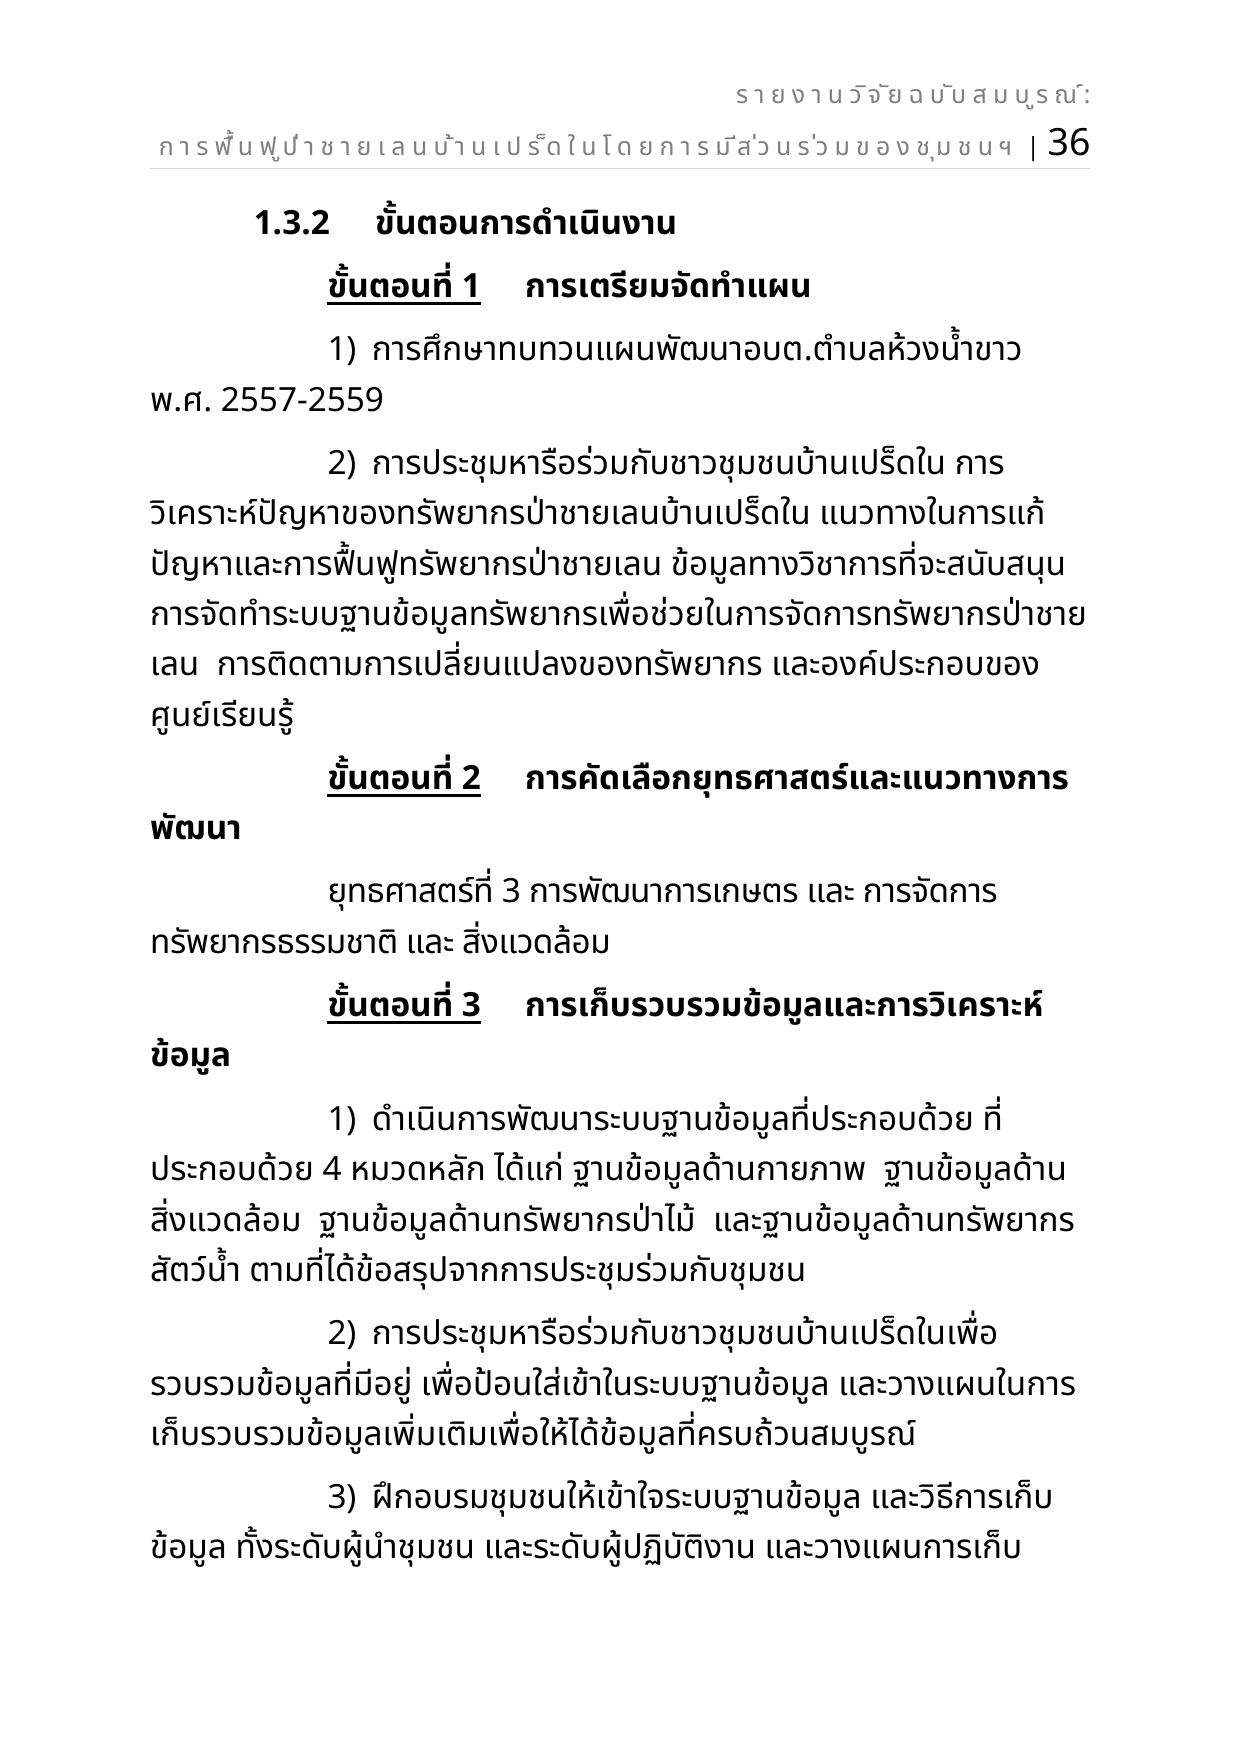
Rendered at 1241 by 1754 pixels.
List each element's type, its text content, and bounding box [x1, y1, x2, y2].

text 1) การศึกษาทบทวนแผนพัฒนาอบต.ตำบลห้วงน้ำขาว พ.ศ. 2557-2559 [150, 325, 1090, 426]
text ขั้นตอนที่ 3 การเก็บรวบรวมข้อมูลและการวิเคราะห์ข้อมูล [150, 981, 1090, 1082]
text ขั้นตอนที่ 2 การคัดเลือกยุทธศาสตร์และแนวทางการพัฒนา [150, 754, 1090, 855]
text 1) ดำเนินการพัฒนาระบบฐานข้อมูลที่ประกอบด้วย ที่ประกอบด้วย 4 หมวดหลัก ได้แก่ ฐานข้อมูลด้านกายภาพ ฐานข้อมูลด้านสิ่งแวดล้อม ฐานข้อมูลด้านทรัพยากรป่าไม้ และฐานข้อมูลด้านทรัพยากรสัตว์น้ำ ตามที่ได้ข้อสรุปจากการประชุมร่วมกับชุมชน [150, 1094, 1090, 1296]
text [150, 1473, 1090, 1574]
text 2) การประชุมหารือร่วมกับชาวชุมชนบ้านเปร็ดในเพื่อรวบรวมข้อมูลที่มีอยู่ เพื่อป้อนใส่เข้าในระบบฐานข้อมูล และวางแผนในการเก็บรวบรวมข้อมูลเพิ่มเติมเพื่อให้ได้ข้อมูลที่ครบถ้วนสมบูรณ์ [150, 1309, 1090, 1460]
text 1.3.2 ขั้นตอนการดำเนินงาน [150, 198, 1090, 249]
text ยุทธศาสตร์ที่ 3 การพัฒนาการเกษตร และ การจัดการทรัพยากรธรรมชาติ และ สิ่งแวดล้อม [150, 867, 1090, 968]
text 2) การประชุมหารือร่วมกับชาวชุมชนบ้านเปร็ดใน การวิเคราะห์ปัญหาของทรัพยากรป่าชายเลนบ้านเปร็ดใน แนวทางในการแก้ปัญหาและการฟื้นฟูทรัพยากรป่าชายเลน ข้อมูลทางวิชาการที่จะสนับสนุน การจัดทำระบบฐานข้อมูลทรัพยากรเพื่อช่วยในการจัดการทรัพยากรป่าชายเลน การติดตามการเปลี่ยนแปลงของทรัพยากร และองค์ประกอบของศูนย์เรียนรู้ [150, 438, 1090, 741]
text ขั้นตอนที่ 1 การเตรียมจัดทำแผน [150, 262, 1090, 312]
